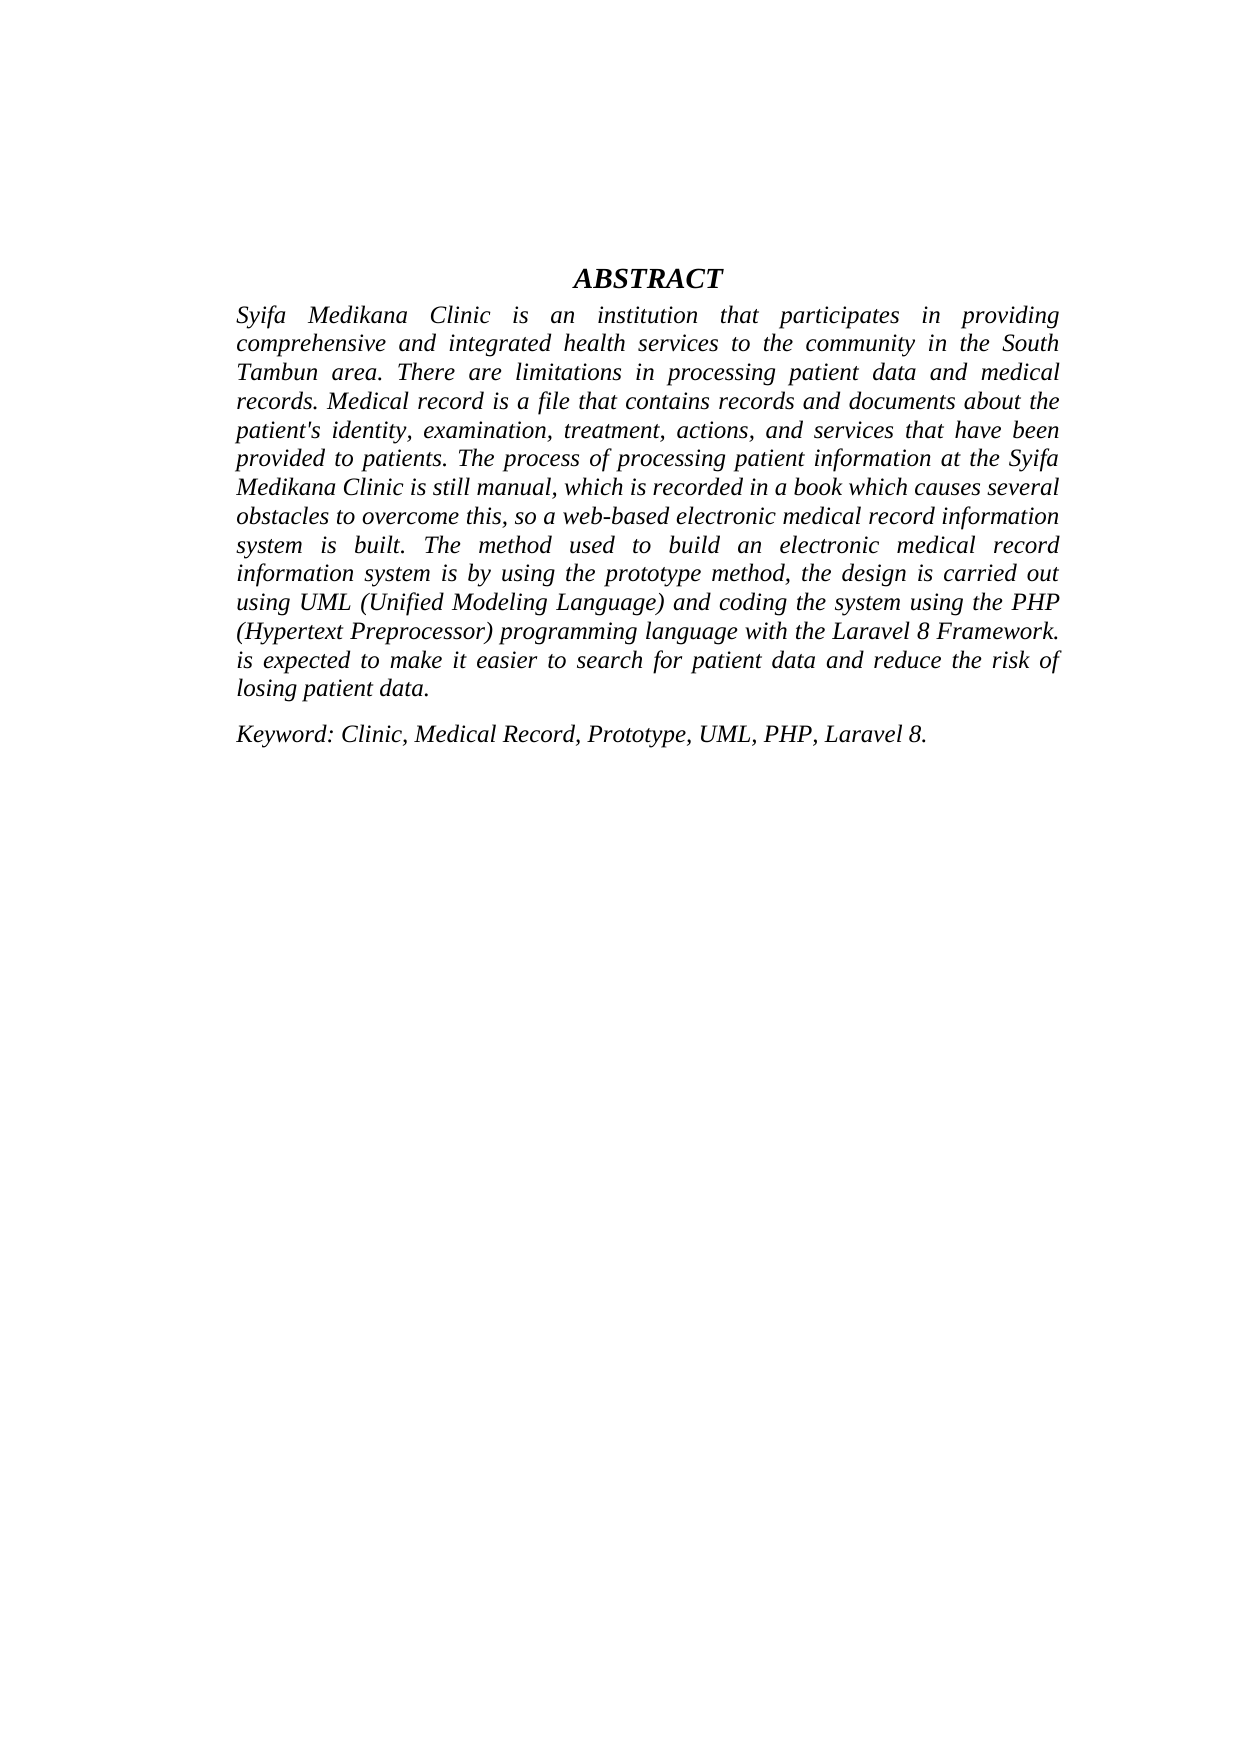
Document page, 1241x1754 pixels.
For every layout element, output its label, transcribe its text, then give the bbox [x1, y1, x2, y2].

text Syifa Medikana Clinic is an institution that participates in providing comprehensive and integrated health services to the community in the South Tambun area. There are limitations in processing patient data and medical records. Medical record is a file that contains records and documents about the patient's identity, examination, treatment, actions, and services that have been provided to patients. The process of processing patient information at the Syifa Medikana Clinic is still manual, which is recorded in a book which causes several obstacles to overcome this, so a web-based electronic medical record information system is built. The method used to build an electronic medical record information system is by using the prototype method, the design is carried out using UML (Unified Modeling Language) and coding the system using the PHP (Hypertext Preprocessor) programming language with the Laravel 8 Framework. is expected to make it easier to search for patient data and reduce the risk of losing patient data. [236, 300, 1063, 702]
text Keyword: Clinic, Medical Record, Prototype, UML, PHP, Laravel 8. [236, 719, 1063, 748]
subtitle ABSTRACT [236, 261, 1063, 295]
